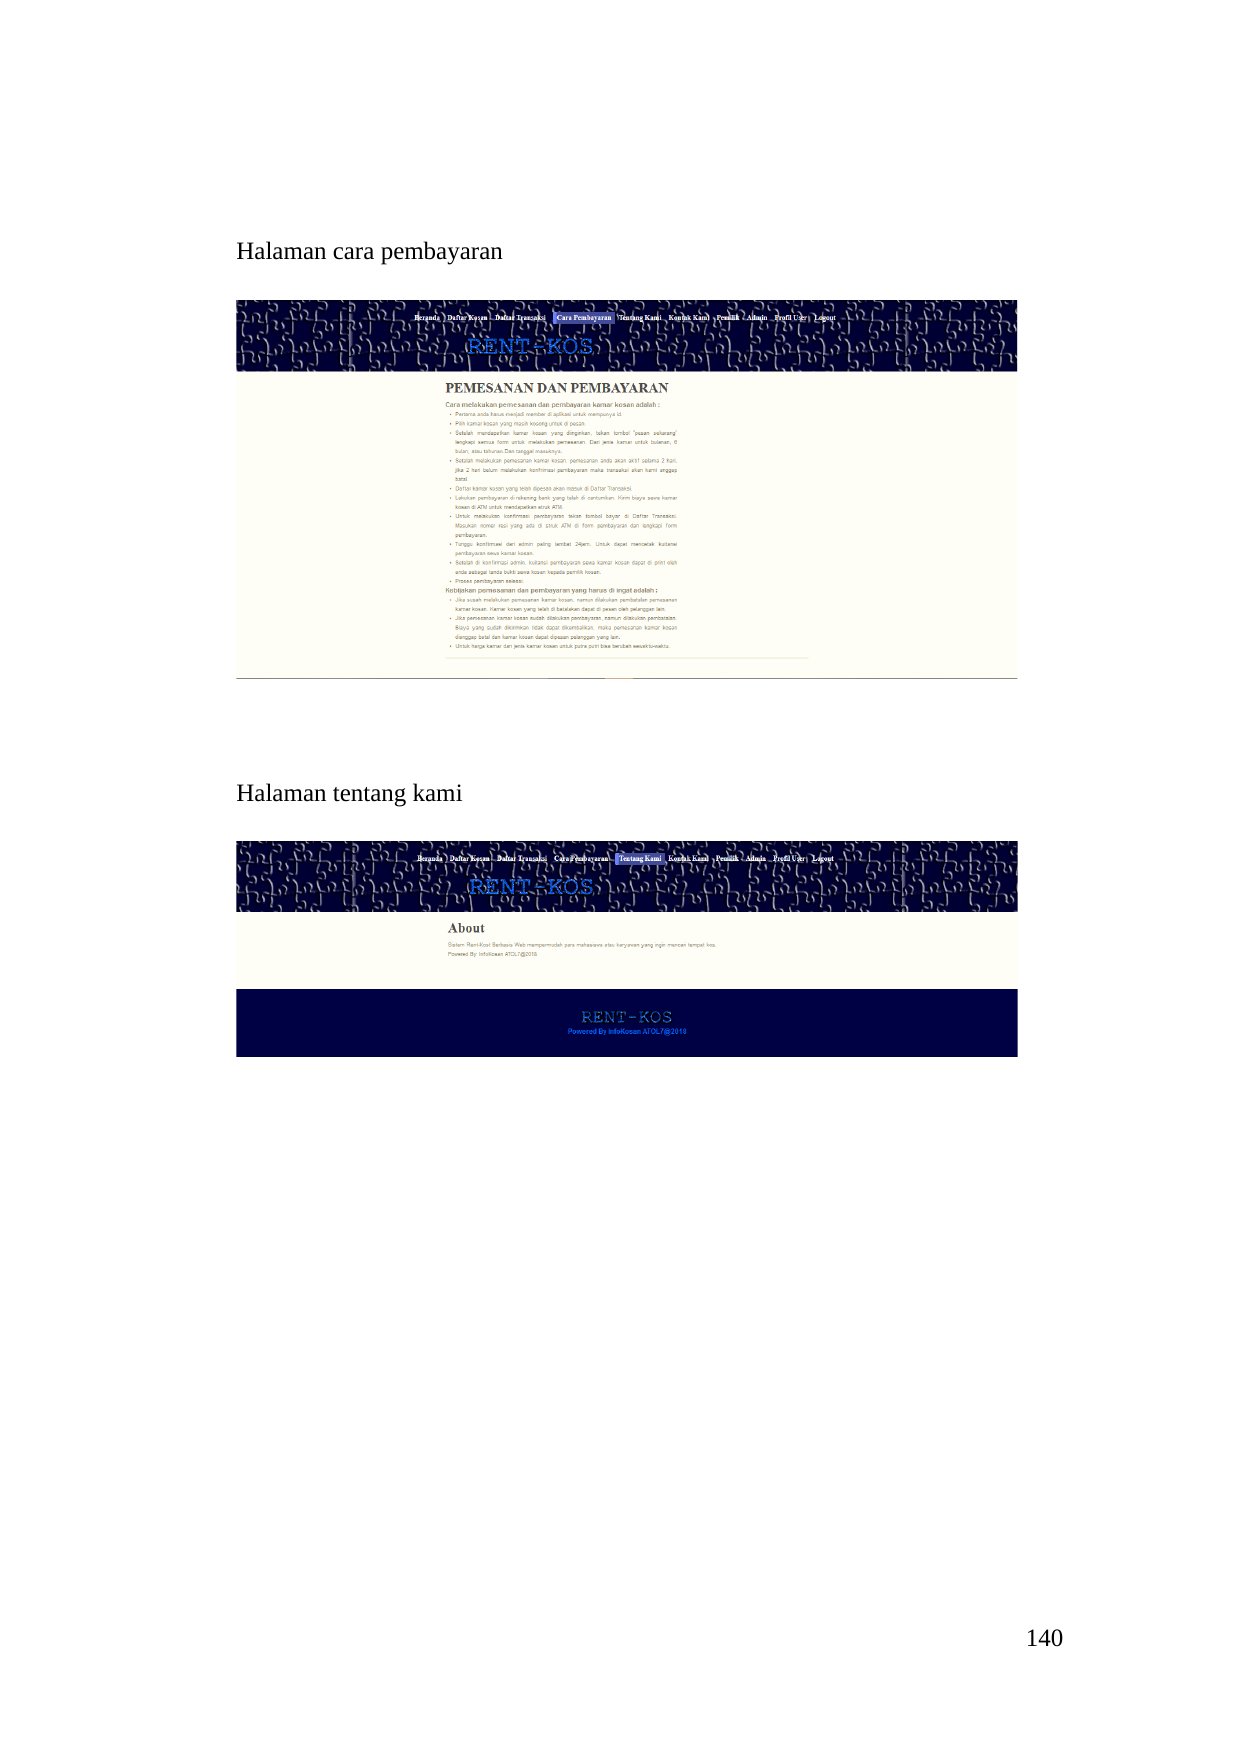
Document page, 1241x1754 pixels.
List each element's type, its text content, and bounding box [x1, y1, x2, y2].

picture [236, 300, 1018, 679]
text Halaman tentang kami [236, 778, 1063, 806]
picture [236, 841, 1018, 1214]
text Halaman cara pembayaran [236, 236, 1063, 265]
